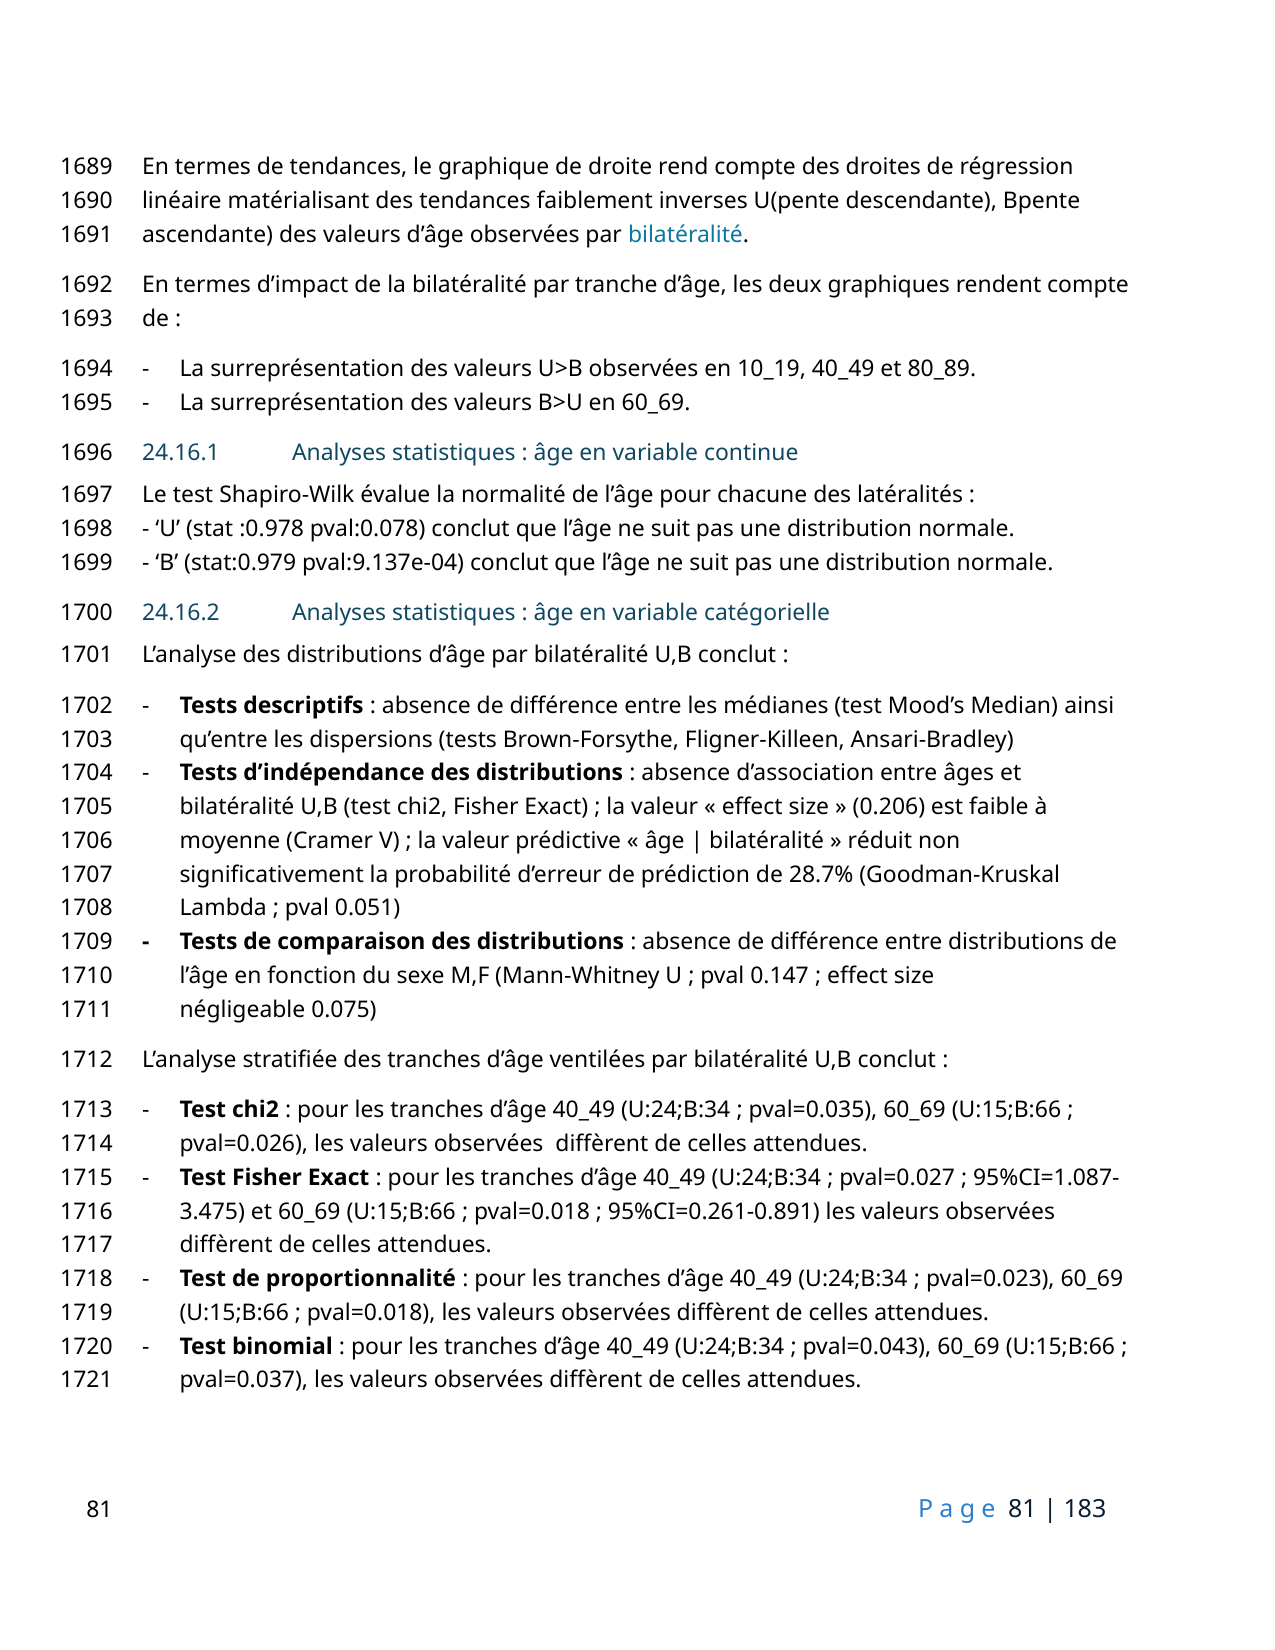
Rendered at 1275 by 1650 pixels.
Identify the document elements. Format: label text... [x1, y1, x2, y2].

list Tests de comparaison des distributions : absence de différence entre distributions de l’âge en fonction du sexe M,F (Mann-Whitney U ; pval 0.147 ; effect size négligeable 0.075) [142, 925, 1133, 1024]
text En termes d’impact de la bilatéralité par tranche d’âge, les deux graphiques rendent compte de : [142, 268, 1133, 333]
list Tests d’indépendance des distributions : absence d’association entre âges et bilatéralité U,B (test chi2, Fisher Exact) ; la valeur « effect size » (0.206) est faible à moyenne (Cramer V) ; la valeur prédictive « âge | bilatéralité » réduit non significativement la probabilité d’erreur de prédiction de 28.7% (Goodman-Kruskal Lambda ; pval 0.051) [142, 756, 1133, 922]
subtitle Analyses statistiques : âge en variable continue [142, 436, 1133, 467]
list Test Fisher Exact : pour les tranches d’âge 40_49 (U:24;B:34 ; pval=0.027 ; 95%CI=1.087-3.475) et 60_69 (U:15;B:66 ; pval=0.018 ; 95%CI=0.261-0.891) les valeurs observées diffèrent de celles attendues. [142, 1161, 1133, 1259]
list La surreprésentation des valeurs B>U en 60_69. [142, 386, 1133, 417]
list Test binomial : pour les tranches d’âge 40_49 (U:24;B:34 ; pval=0.043), 60_69 (U:15;B:66 ; pval=0.037), les valeurs observées diffèrent de celles attendues. [142, 1329, 1133, 1394]
list Test chi2 : pour les tranches d’âge 40_49 (U:24;B:34 ; pval=0.035), 60_69 (U:15;B:66 ; pval=0.026), les valeurs observées diffèrent de celles attendues. [142, 1093, 1133, 1158]
text Le test Shapiro-Wilk évalue la normalité de l’âge pour chacune des latéralités : - ‘U’ (stat :0.978 pval:0.078) conclut que l’âge ne suit pas une distribution normale. - ‘B’ (stat:0.979 pval:9.137e-04) conclut que l’âge ne suit pas une distribution normale. [142, 478, 1133, 577]
list La surreprésentation des valeurs U>B observées en 10_19, 40_49 et 80_89. [142, 352, 1133, 383]
list Tests descriptifs : absence de différence entre les médianes (test Mood’s Median) ainsi qu’entre les dispersions (tests Brown-Forsythe, Fligner-Killeen, Ansari-Bradley) [142, 689, 1133, 754]
text L’analyse des distributions d’âge par bilatéralité U,B conclut : [142, 638, 1133, 669]
subtitle Analyses statistiques : âge en variable catégorielle [142, 596, 1133, 627]
text L’analyse stratifiée des tranches d’âge ventilées par bilatéralité U,B conclut : [142, 1043, 1133, 1074]
text En termes de tendances, le graphique de droite rend compte des droites de régression linéaire matérialisant des tendances faiblement inverses U(pente descendante), Bpente ascendante) des valeurs d’âge observées par bilatéralité. [142, 150, 1133, 249]
list Test de proportionnalité : pour les tranches d’âge 40_49 (U:24;B:34 ; pval=0.023), 60_69 (U:15;B:66 ; pval=0.018), les valeurs observées diffèrent de celles attendues. [142, 1262, 1133, 1327]
